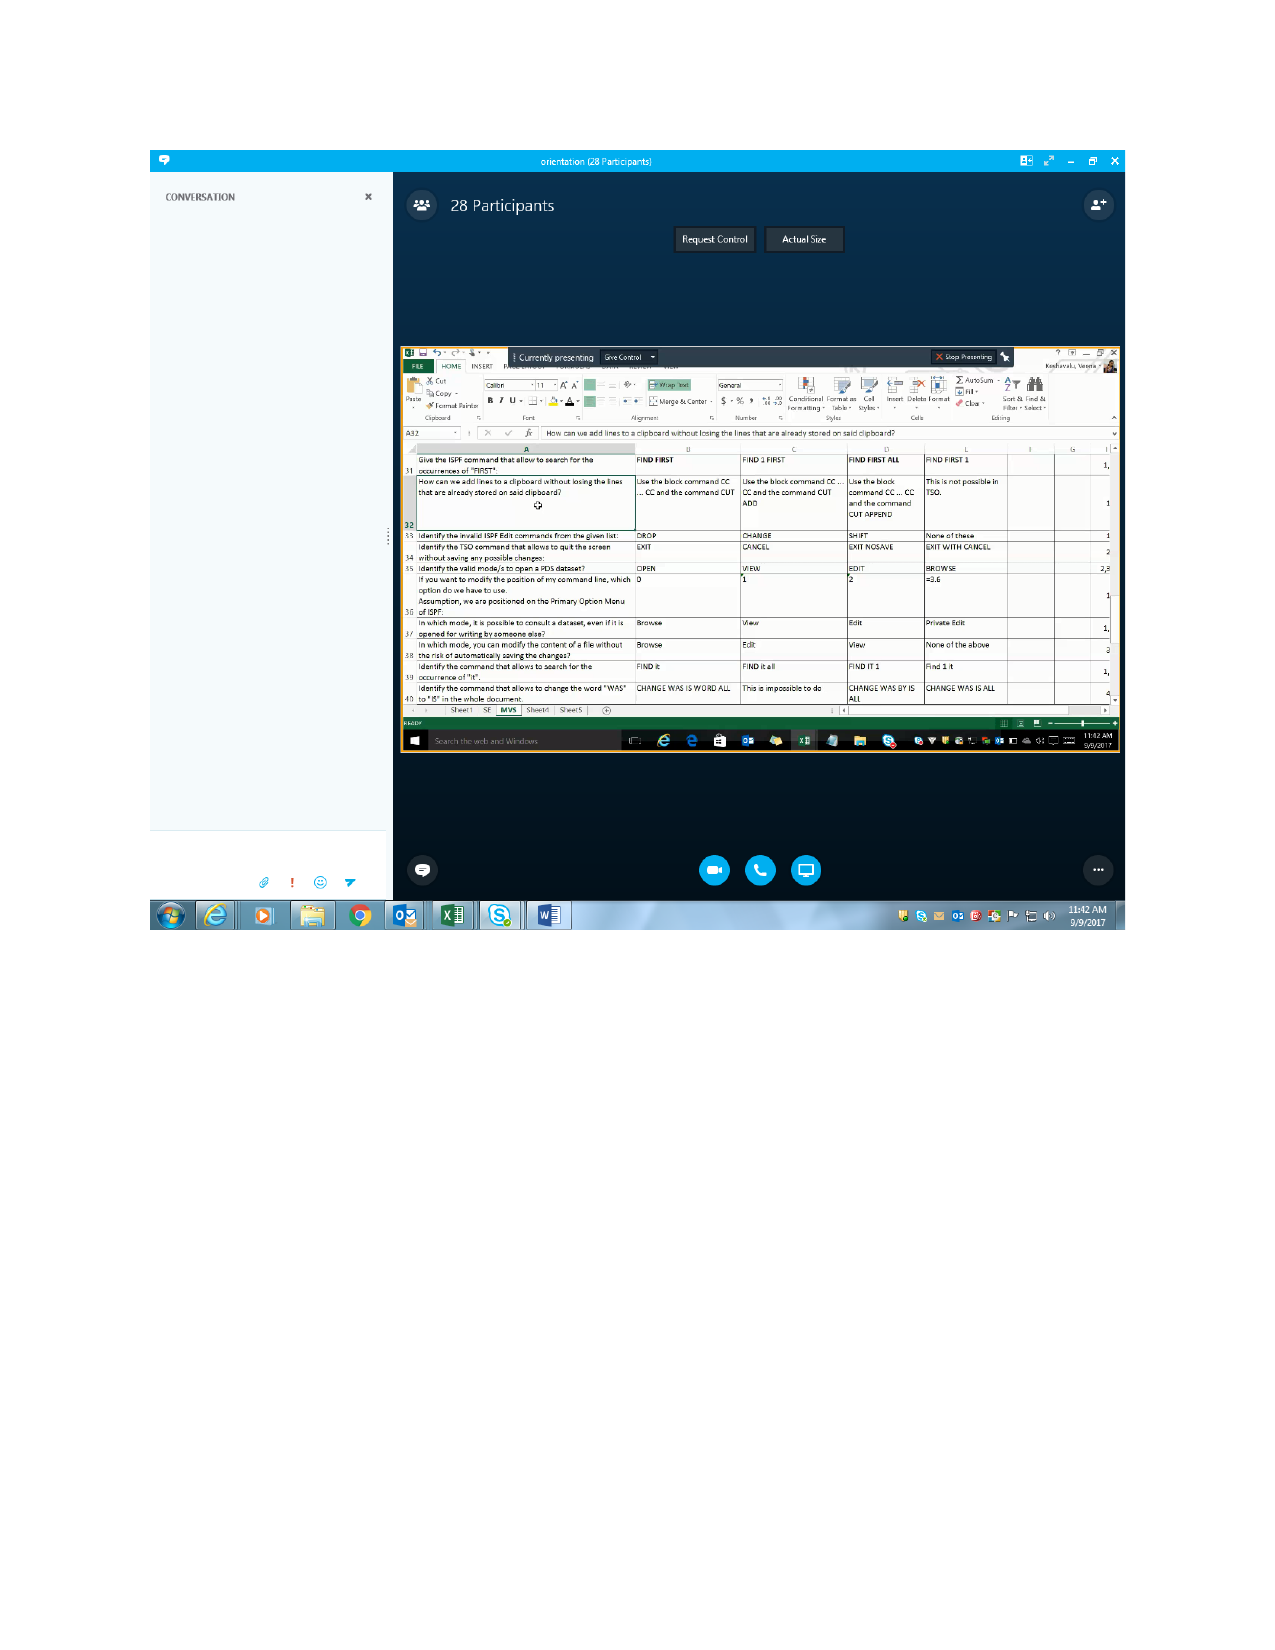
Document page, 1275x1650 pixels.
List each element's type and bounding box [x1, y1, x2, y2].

picture [160, 156, 169, 163]
picture [150, 173, 1125, 930]
